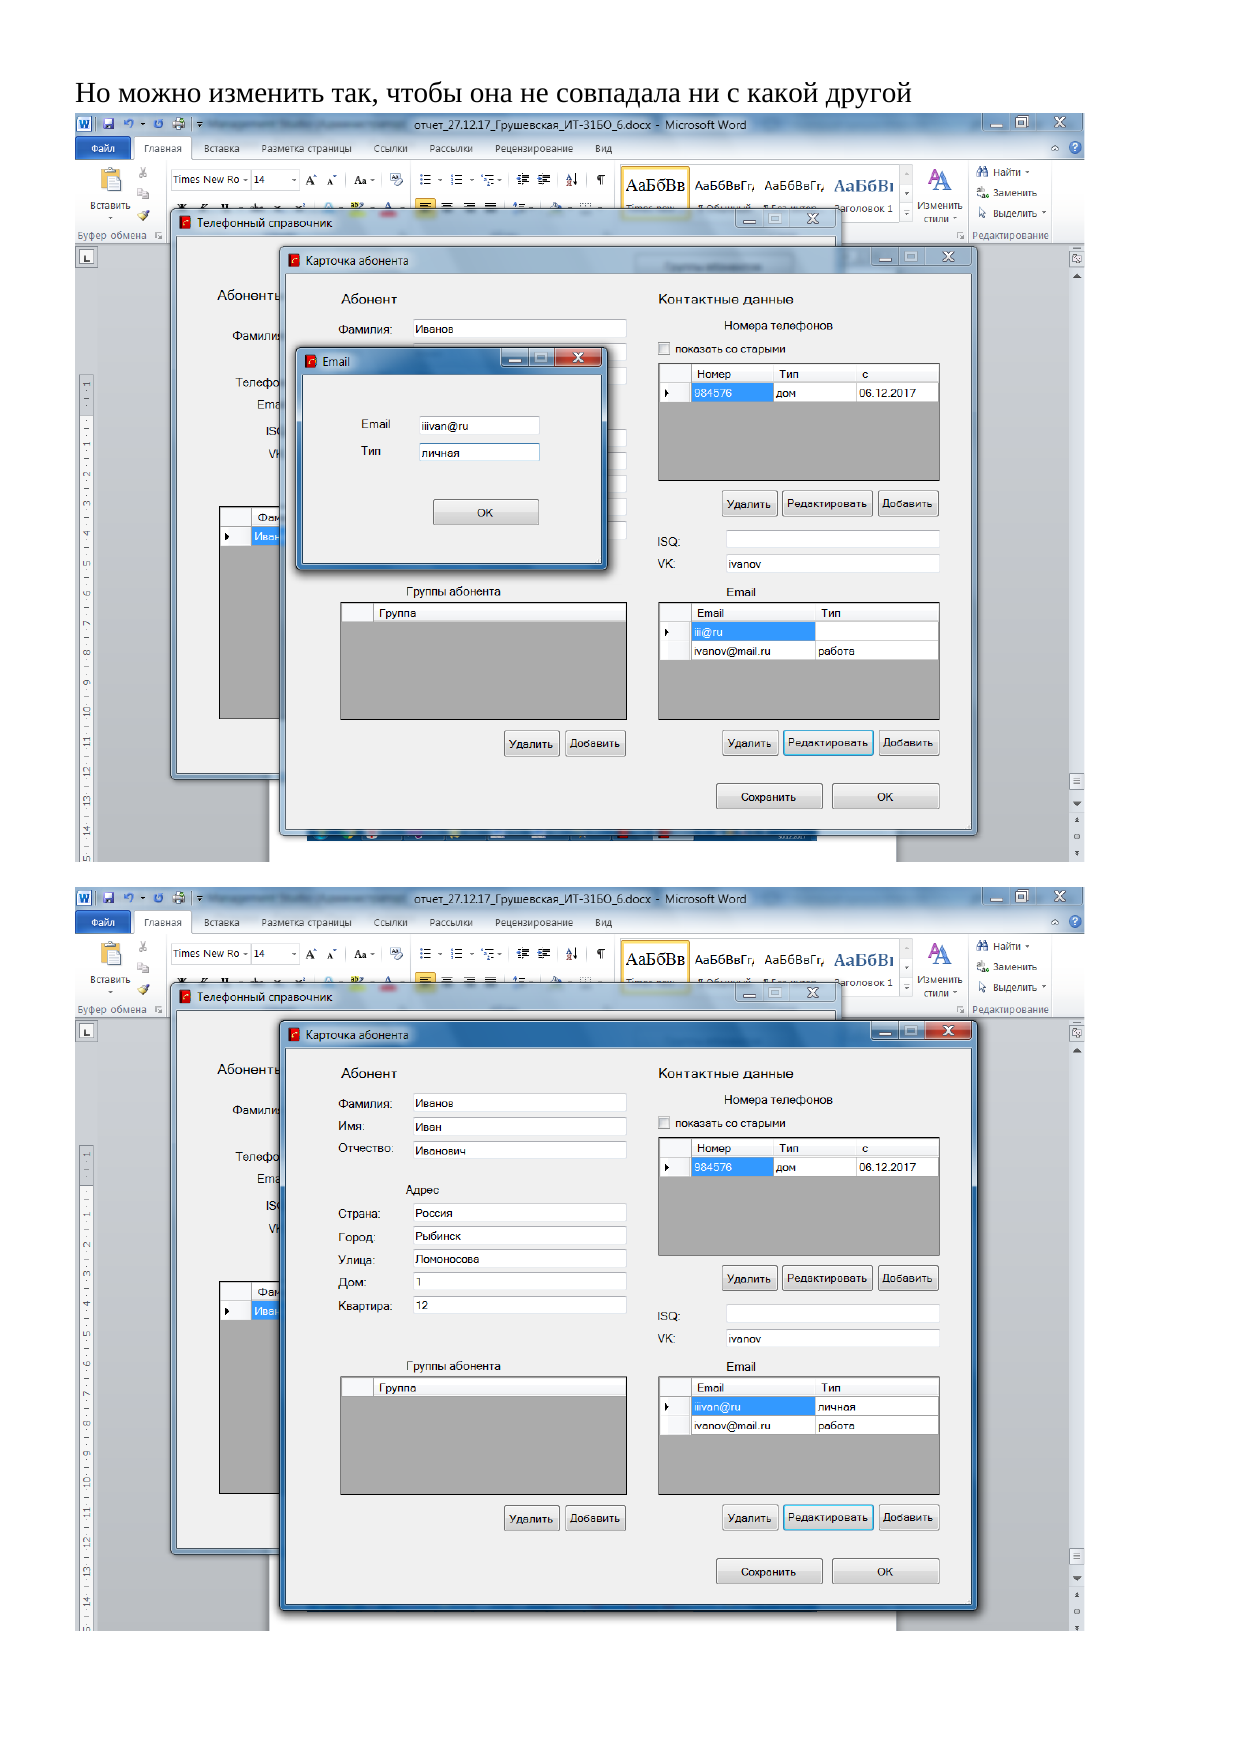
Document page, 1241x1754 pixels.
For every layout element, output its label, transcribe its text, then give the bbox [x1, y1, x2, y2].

picture [75, 113, 1085, 862]
picture [75, 887, 1085, 1631]
